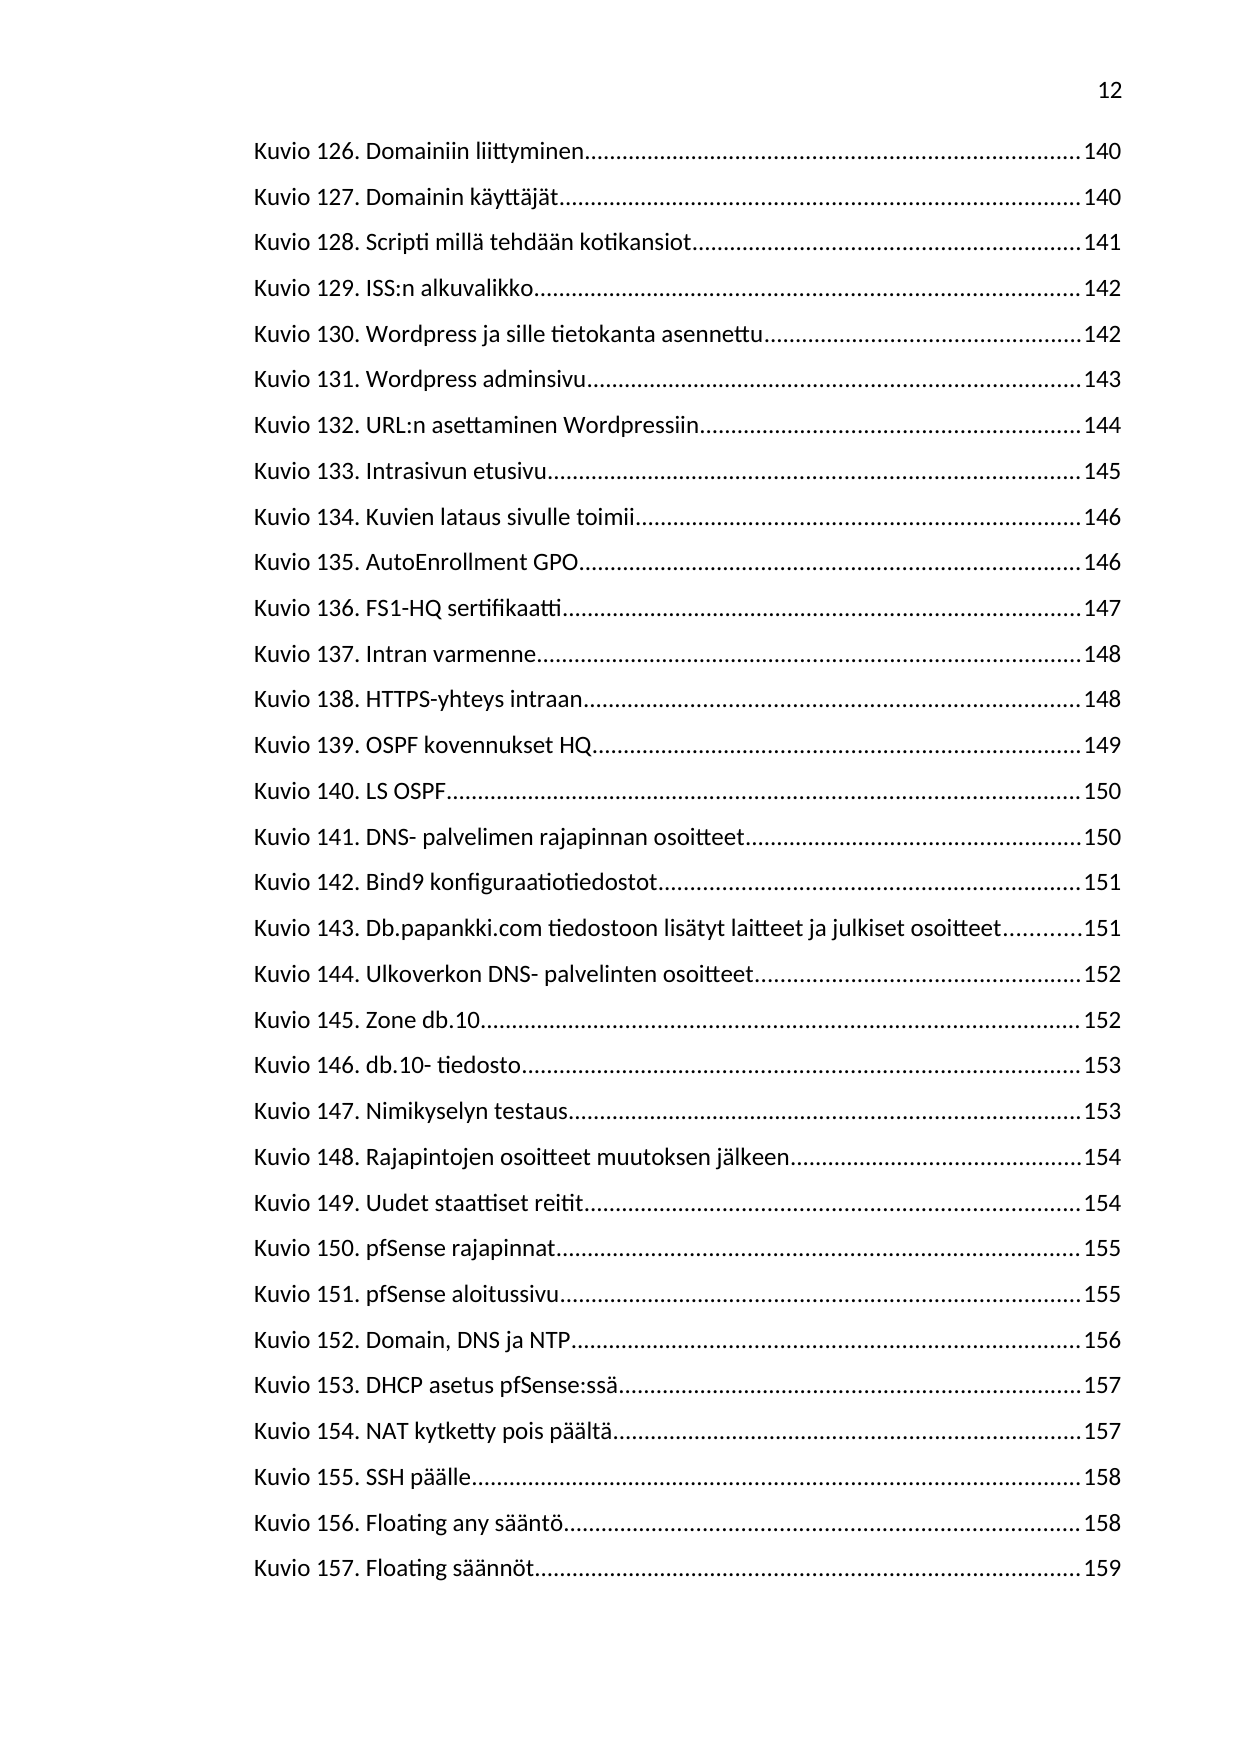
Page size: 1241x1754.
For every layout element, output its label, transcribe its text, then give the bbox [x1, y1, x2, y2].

text Kuvio 148. Rajapintojen osoitteet muutoksen jälkeen 154 [254, 1141, 1122, 1171]
text Kuvio 146. db.10- tiedosto 153 [254, 1049, 1122, 1080]
text Kuvio 157. Floating säännöt 159 [254, 1552, 1122, 1583]
text Kuvio 126. Domainiin liittyminen 140 [254, 135, 1122, 165]
text Kuvio 134. Kuvien lataus sivulle toimii 146 [254, 501, 1122, 531]
text Kuvio 131. Wordpress adminsivu 143 [254, 363, 1122, 394]
text Kuvio 154. NAT kytketty pois päältä 157 [254, 1415, 1122, 1446]
text Kuvio 151. pfSense aloitussivu 155 [254, 1278, 1122, 1309]
text Kuvio 130. Wordpress ja sille tietokanta asennettu 142 [254, 318, 1122, 348]
text Kuvio 139. OSPF kovennukset HQ 149 [254, 729, 1122, 760]
text Kuvio 135. AutoEnrollment GPO 146 [254, 546, 1122, 577]
text Kuvio 136. FS1-HQ sertifikaatti 147 [254, 592, 1122, 623]
text Kuvio 149. Uudet staattiset reitit 154 [254, 1187, 1122, 1217]
text Kuvio 145. Zone db.10 152 [254, 1004, 1122, 1034]
text Kuvio 128. Scripti millä tehdään kotikansiot 141 [254, 226, 1122, 257]
text Kuvio 147. Nimikyselyn testaus 153 [254, 1095, 1122, 1126]
text Kuvio 140. LS OSPF 150 [254, 775, 1122, 806]
text Kuvio 129. ISS:n alkuvalikko 142 [254, 272, 1122, 303]
text Kuvio 137. Intran varmenne 148 [254, 638, 1122, 668]
text Kuvio 156. Floating any sääntö 158 [254, 1507, 1122, 1537]
text Kuvio 153. DHCP asetus pfSense:ssä 157 [254, 1369, 1122, 1400]
text Kuvio 138. HTTPS-yhteys intraan 148 [254, 684, 1122, 714]
text Kuvio 155. SSH päälle 158 [254, 1461, 1122, 1492]
text Kuvio 143. Db.papankki.com tiedostoon lisätyt laitteet ja julkiset osoitteet 151 [254, 912, 1122, 943]
text Kuvio 127. Domainin käyttäjät 140 [254, 181, 1122, 211]
text Kuvio 133. Intrasivun etusivu 145 [254, 455, 1122, 486]
text Kuvio 144. Ulkoverkon DNS- palvelinten osoitteet 152 [254, 958, 1122, 988]
text Kuvio 142. Bind9 konfiguraatiotiedostot 151 [254, 867, 1122, 897]
text Kuvio 152. Domain, DNS ja NTP 156 [254, 1324, 1122, 1354]
text Kuvio 141. DNS- palvelimen rajapinnan osoitteet 150 [254, 821, 1122, 851]
text Kuvio 150. pfSense rajapinnat 155 [254, 1232, 1122, 1263]
text Kuvio 132. URL:n asettaminen Wordpressiin 144 [254, 409, 1122, 440]
